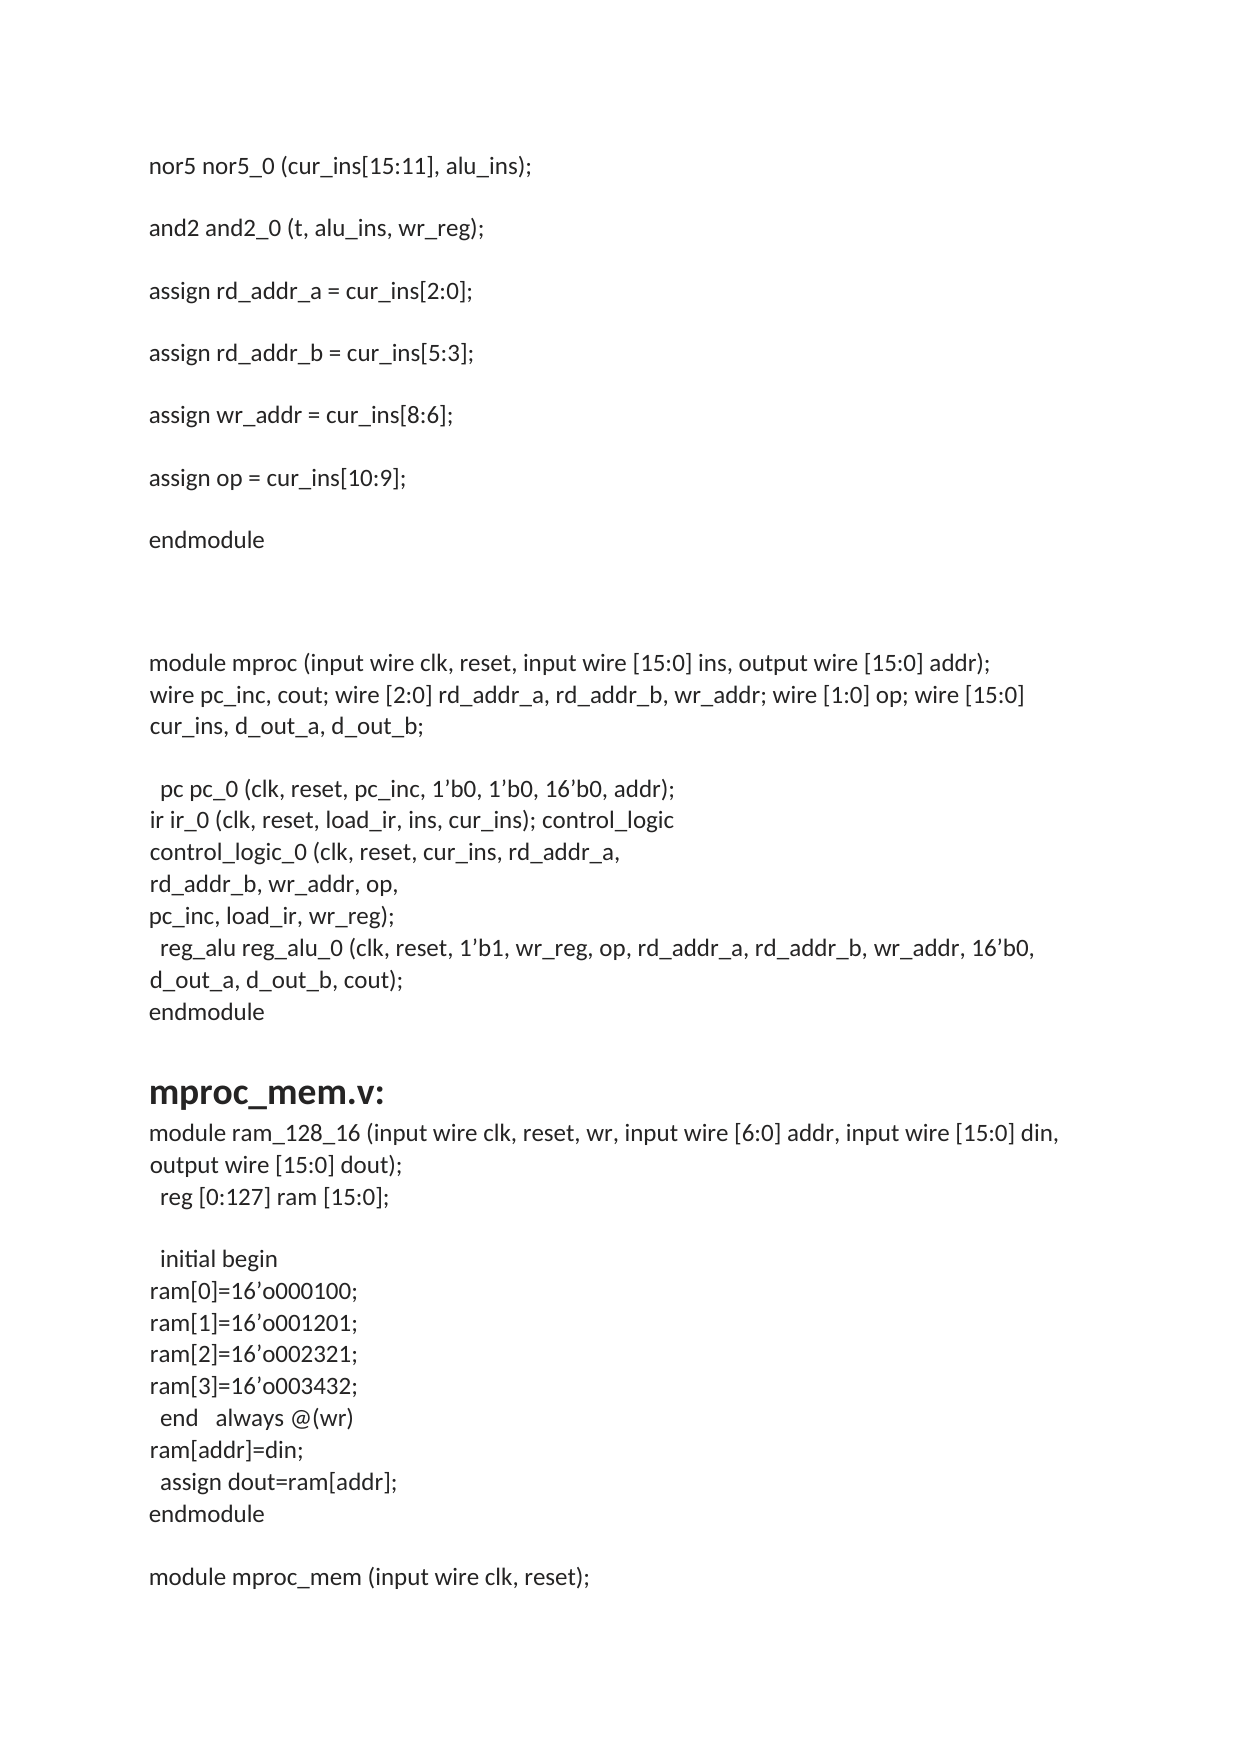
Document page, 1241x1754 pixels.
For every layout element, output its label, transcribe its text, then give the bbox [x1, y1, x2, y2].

text mproc_mem.v: [148, 1068, 1163, 1114]
text nor5 nor5_0 (cur_ins[15:11], alu_ins); [148, 150, 1083, 181]
text pc pc_0 (clk, reset, pc_inc, 1’b0, 1’b0, 16’b0, addr); ir ir_0 (clk, reset, load_ir, ins, cur_ins); control_logic control_logic_0 (clk, reset, cur_ins, rd_addr_a, rd_addr_b, wr_addr, op, [148, 773, 695, 898]
text reg_alu reg_alu_0 (clk, reset, 1’b1, wr_reg, op, rd_addr_a, rd_addr_b, wr_addr, 16’b0, d_out_a, d_out_b, cout); [148, 932, 1083, 994]
text assign op = cur_ins[10:9]; [148, 462, 1083, 492]
text endmodule [148, 524, 1083, 555]
text module mproc_mem (input wire clk, reset); [148, 1561, 1083, 1591]
text assign wr_addr = cur_ins[8:6]; [148, 399, 1083, 430]
text endmodule [148, 1498, 1083, 1529]
text and2 and2_0 (t, alu_ins, wr_reg); [148, 212, 1083, 243]
text assign rd_addr_a = cur_ins[2:0]; [148, 275, 1083, 305]
text assign dout=ram[addr]; [148, 1466, 1083, 1497]
text pc_inc, load_ir, wr_reg); [148, 900, 1083, 931]
text module mproc (input wire clk, reset, input wire [15:0] ins, output wire [15:0] addr); wire pc_inc, cout; wire [2:0] rd_addr_a, rd_addr_b, wr_addr; wire [1:0] op; wire [15:0] cur_ins, d_out_a, d_out_b; [148, 647, 1043, 741]
text reg [0:127] ram [15:0]; [148, 1181, 1083, 1212]
text initial begin ram[0]=16’o000100; ram[1]=16’o001201; ram[2]=16’o002321; ram[3]=16’o003432; [148, 1243, 493, 1401]
text module ram_128_16 (input wire clk, reset, wr, input wire [6:0] addr, input wire [15:0] din, output wire [15:0] dout); [148, 1117, 1083, 1179]
text end always @(wr) ram[addr]=din; [148, 1402, 459, 1464]
text assign rd_addr_b = cur_ins[5:3]; [148, 337, 1083, 368]
text endmodule [148, 996, 1083, 1027]
